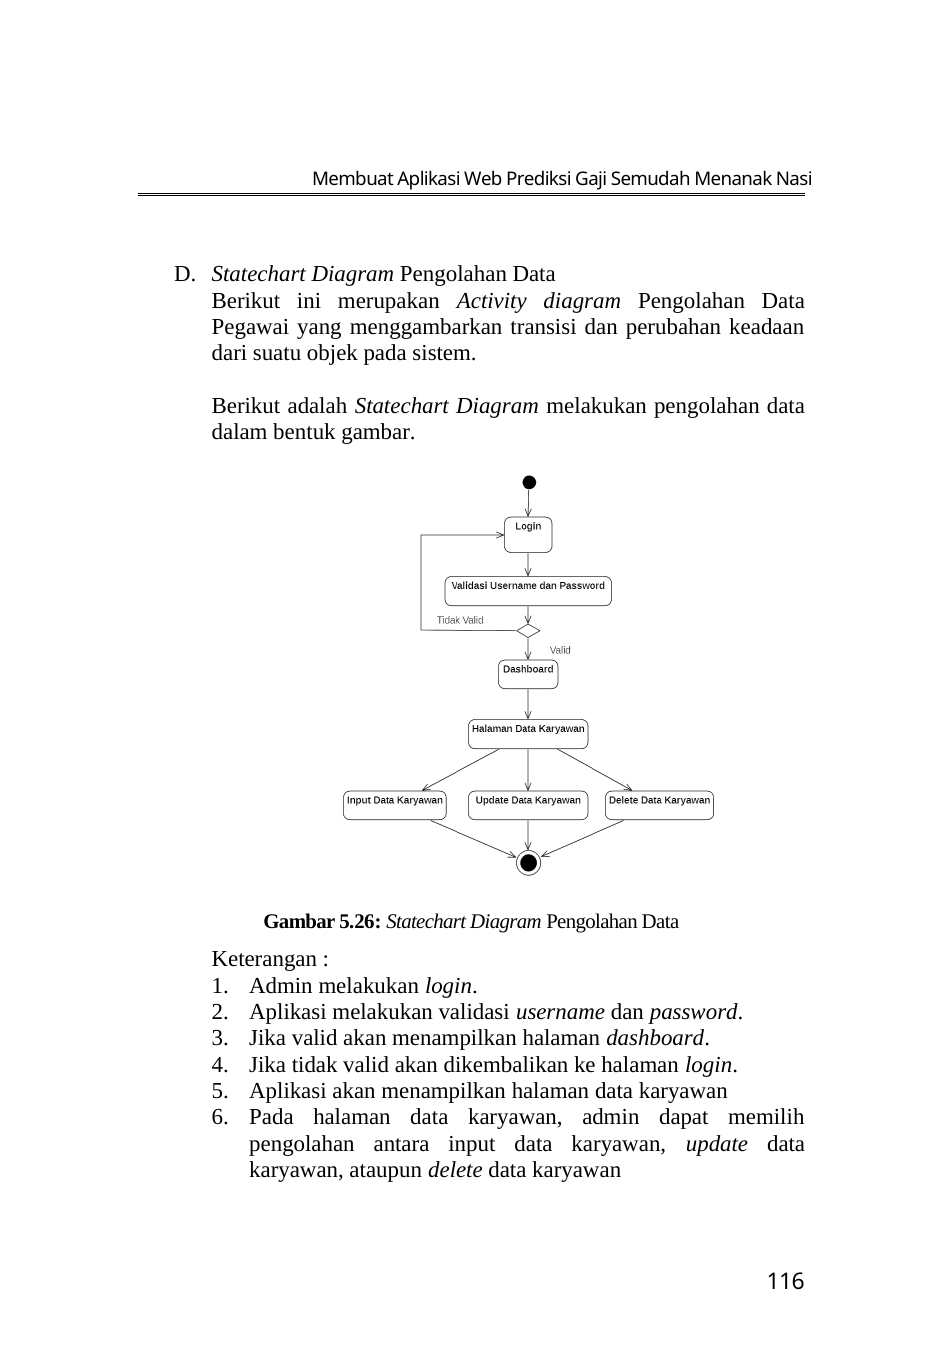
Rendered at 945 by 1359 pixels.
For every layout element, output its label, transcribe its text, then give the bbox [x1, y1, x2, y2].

list Berikut adalah Statechart Diagram melakukan pengolahan data dalam bentuk gambar. [211, 392, 805, 445]
picture [333, 471, 720, 888]
list Aplikasi akan menampilkan halaman data karyawan [211, 1077, 805, 1103]
text Gambar 5.26: Statechart Diagram Pengolahan Data [138, 909, 805, 933]
list Keterangan : [211, 945, 805, 972]
list Admin melakukan login. [211, 972, 805, 998]
list Berikut ini merupakan Activity diagram Pengolahan Data Pegawai yang menggambarkan transisi dan perubahan keadaan dari suatu objek pada sistem. [211, 287, 805, 366]
list Pada halaman data karyawan, admin dapat memilih pengolahan antara input data karyawan, update data karyawan, ataupun delete data karyawan [211, 1103, 805, 1182]
list Jika tidak valid akan dikembalikan ke halaman login. [211, 1051, 805, 1077]
list Statechart Diagram Pengolahan Data [174, 260, 805, 287]
list Aplikasi melakukan validasi username dan password. [211, 998, 805, 1024]
list Jika valid akan menampilkan halaman dashboard. [211, 1024, 805, 1051]
